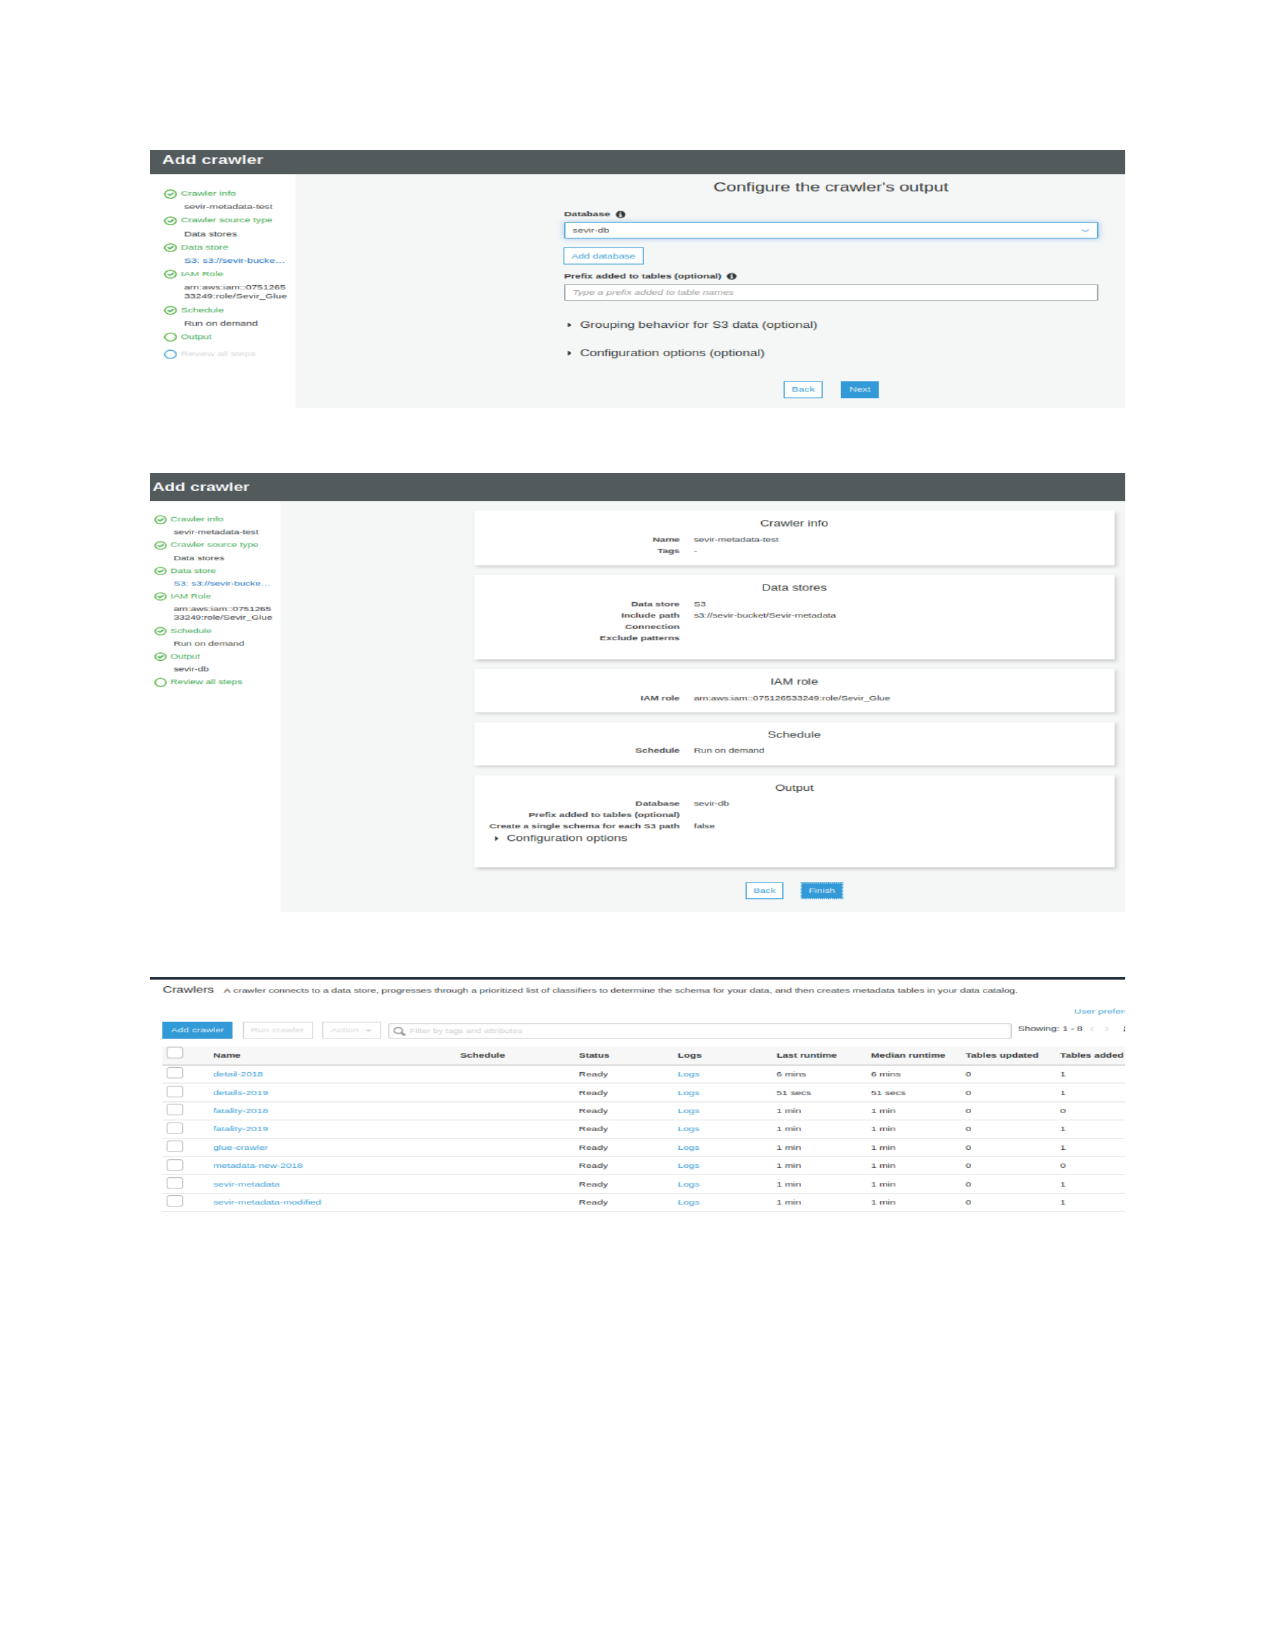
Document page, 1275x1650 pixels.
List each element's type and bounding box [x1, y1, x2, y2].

picture [150, 473, 1125, 912]
picture [150, 977, 1125, 1221]
picture [150, 150, 1125, 408]
